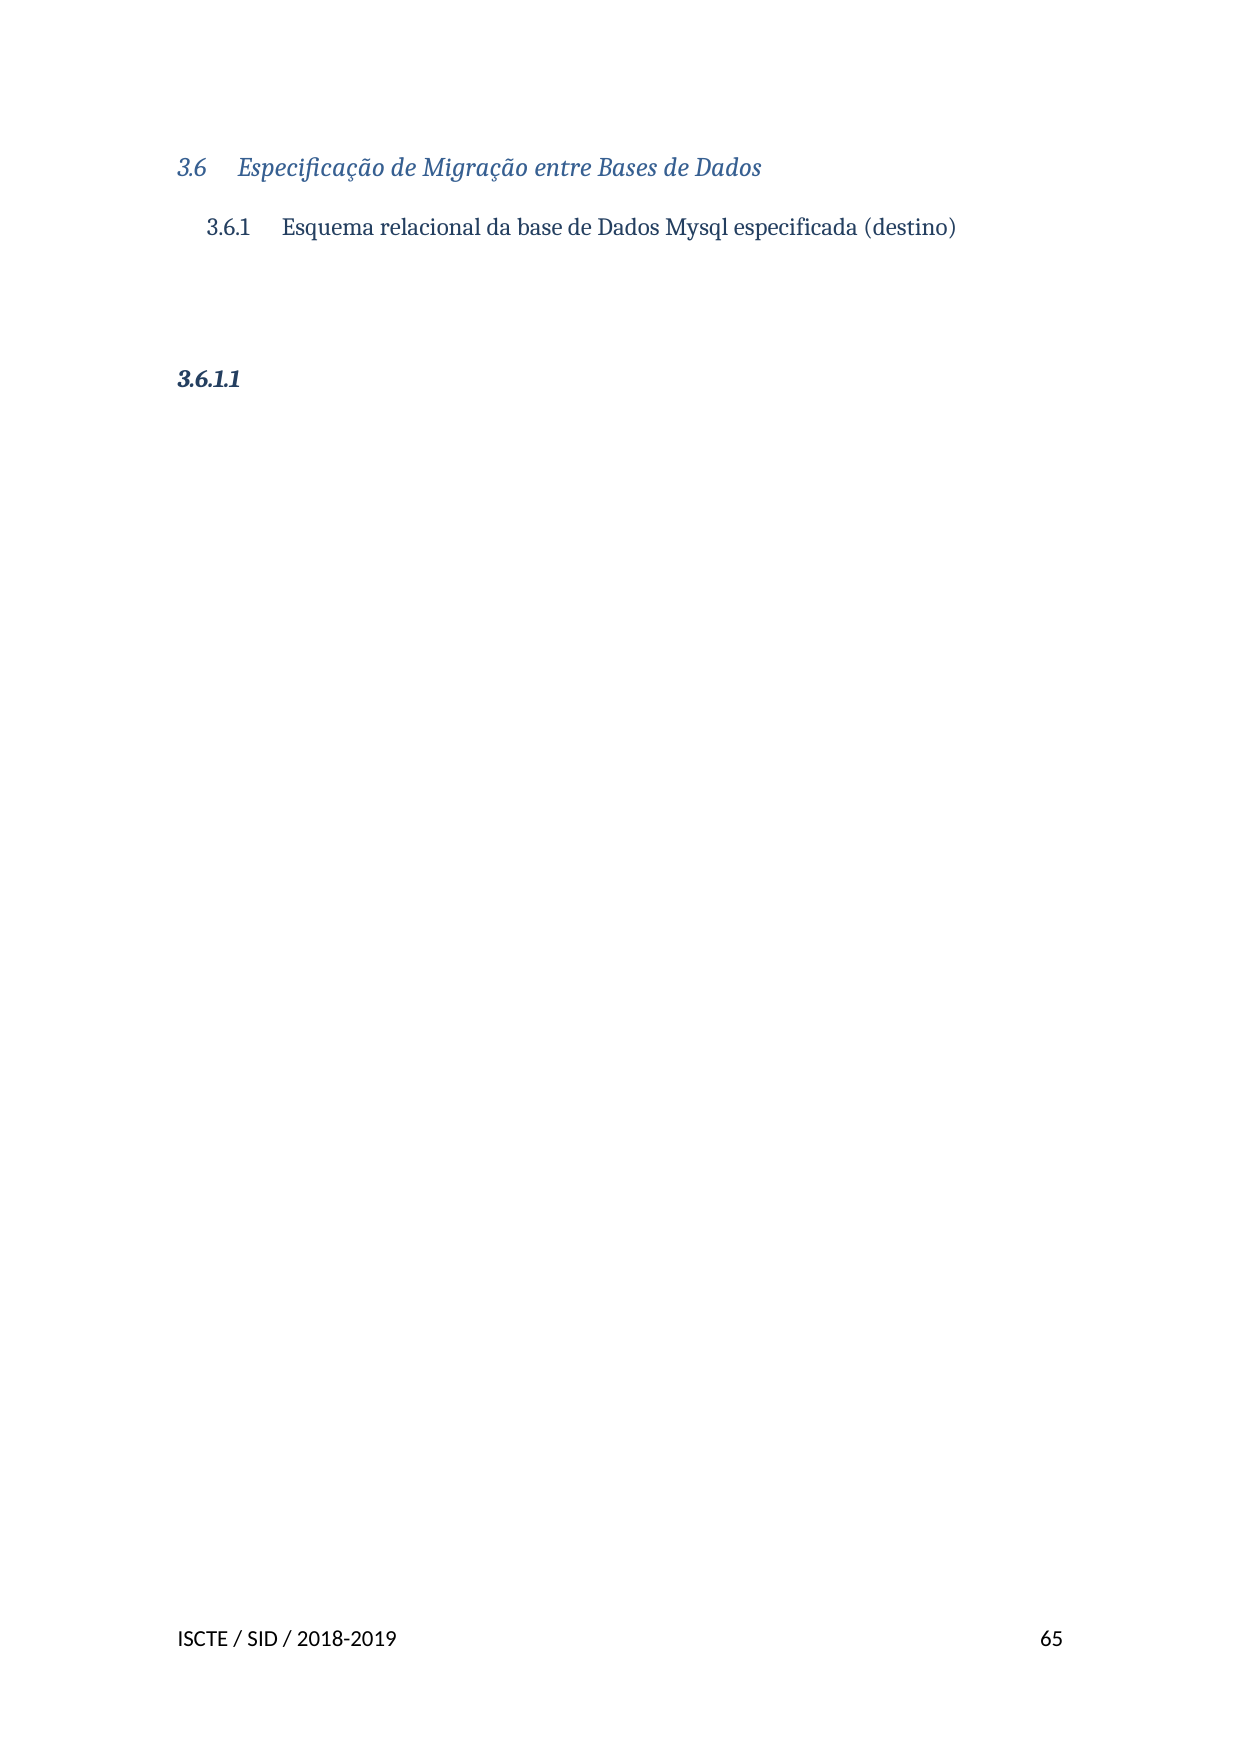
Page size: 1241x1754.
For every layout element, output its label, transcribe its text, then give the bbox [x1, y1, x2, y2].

subtitle Esquema relacional da base de Dados Mysql especificada (destino) [207, 212, 1063, 241]
subtitle Especificação de Migração entre Bases de Dados [177, 152, 1063, 183]
